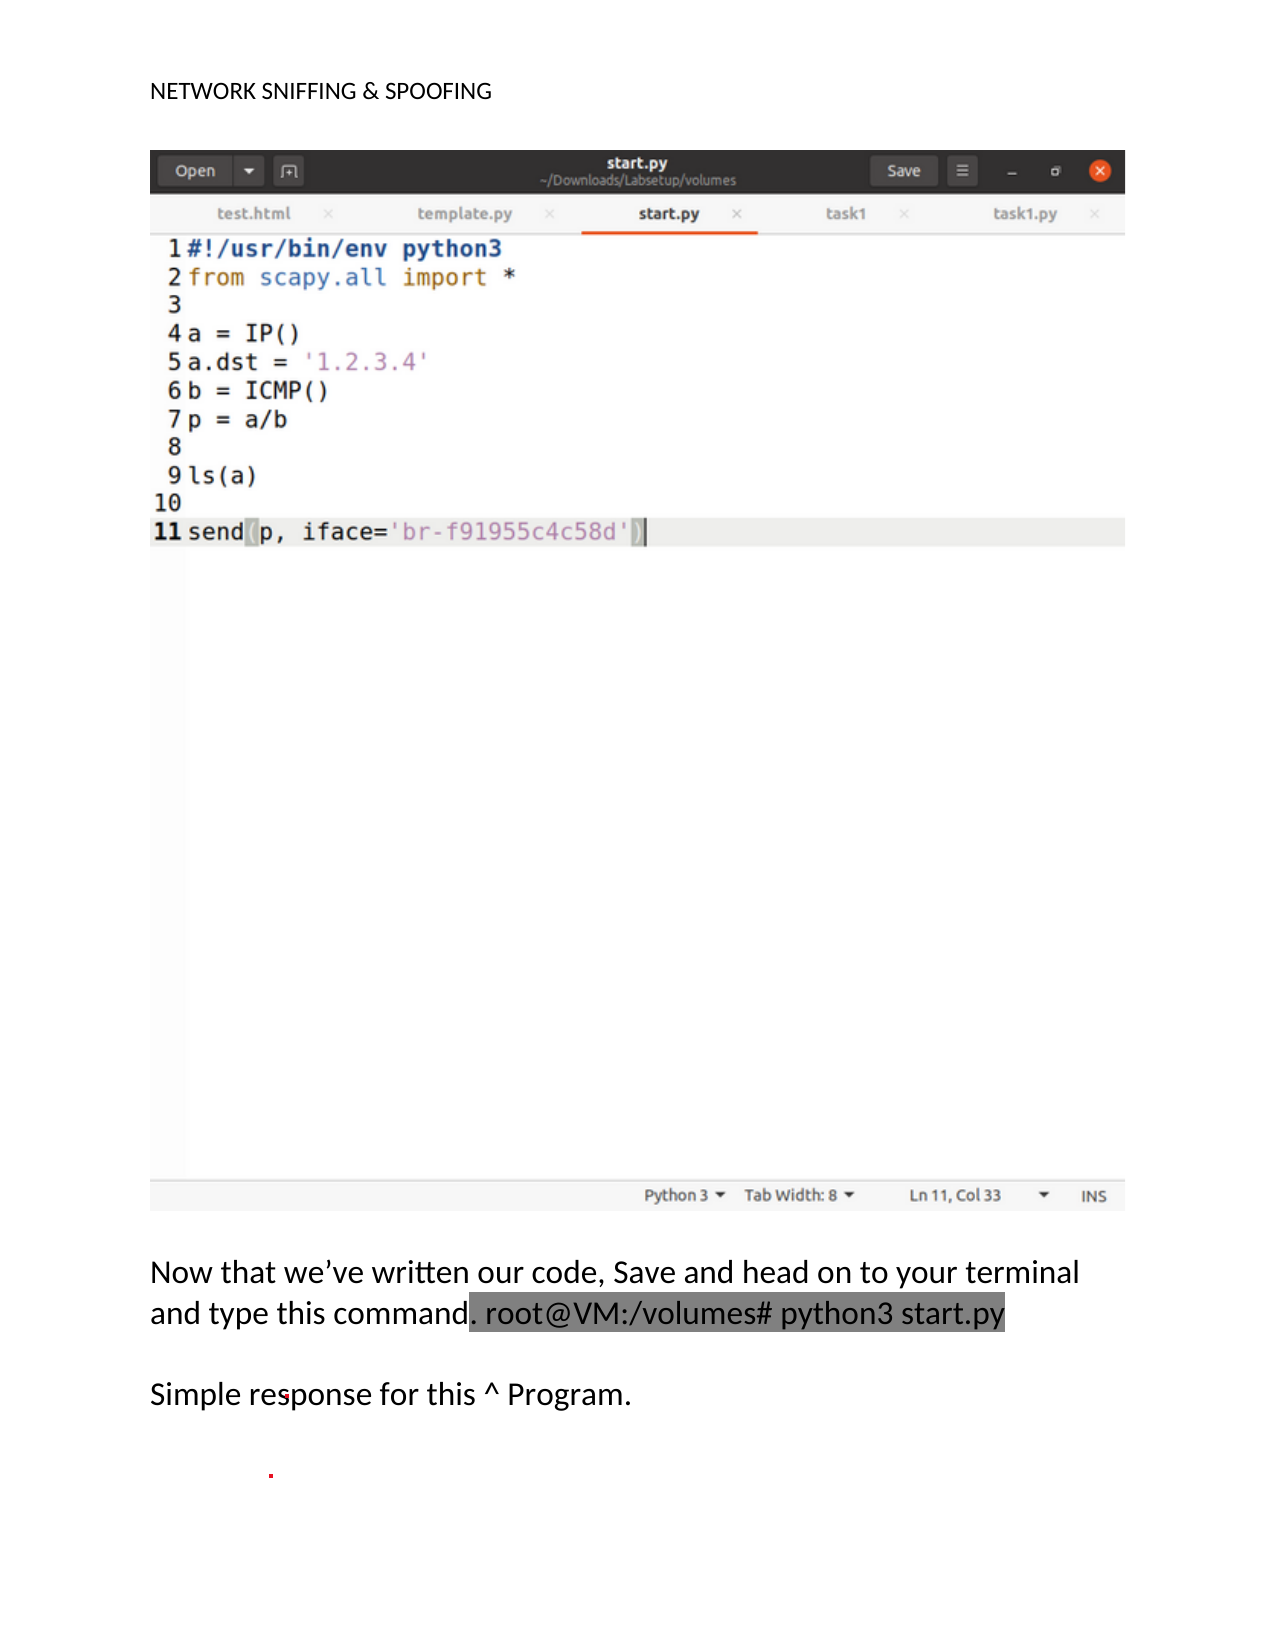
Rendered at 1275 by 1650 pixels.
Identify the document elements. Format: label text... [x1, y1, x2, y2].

text Simple response for this ^ Program. [150, 1373, 1125, 1414]
picture [150, 150, 1125, 1211]
text Now that we’ve written our code, Save and head on to your terminal and type this command. root@VM:/volumes# python3 start.py [150, 1251, 1125, 1332]
